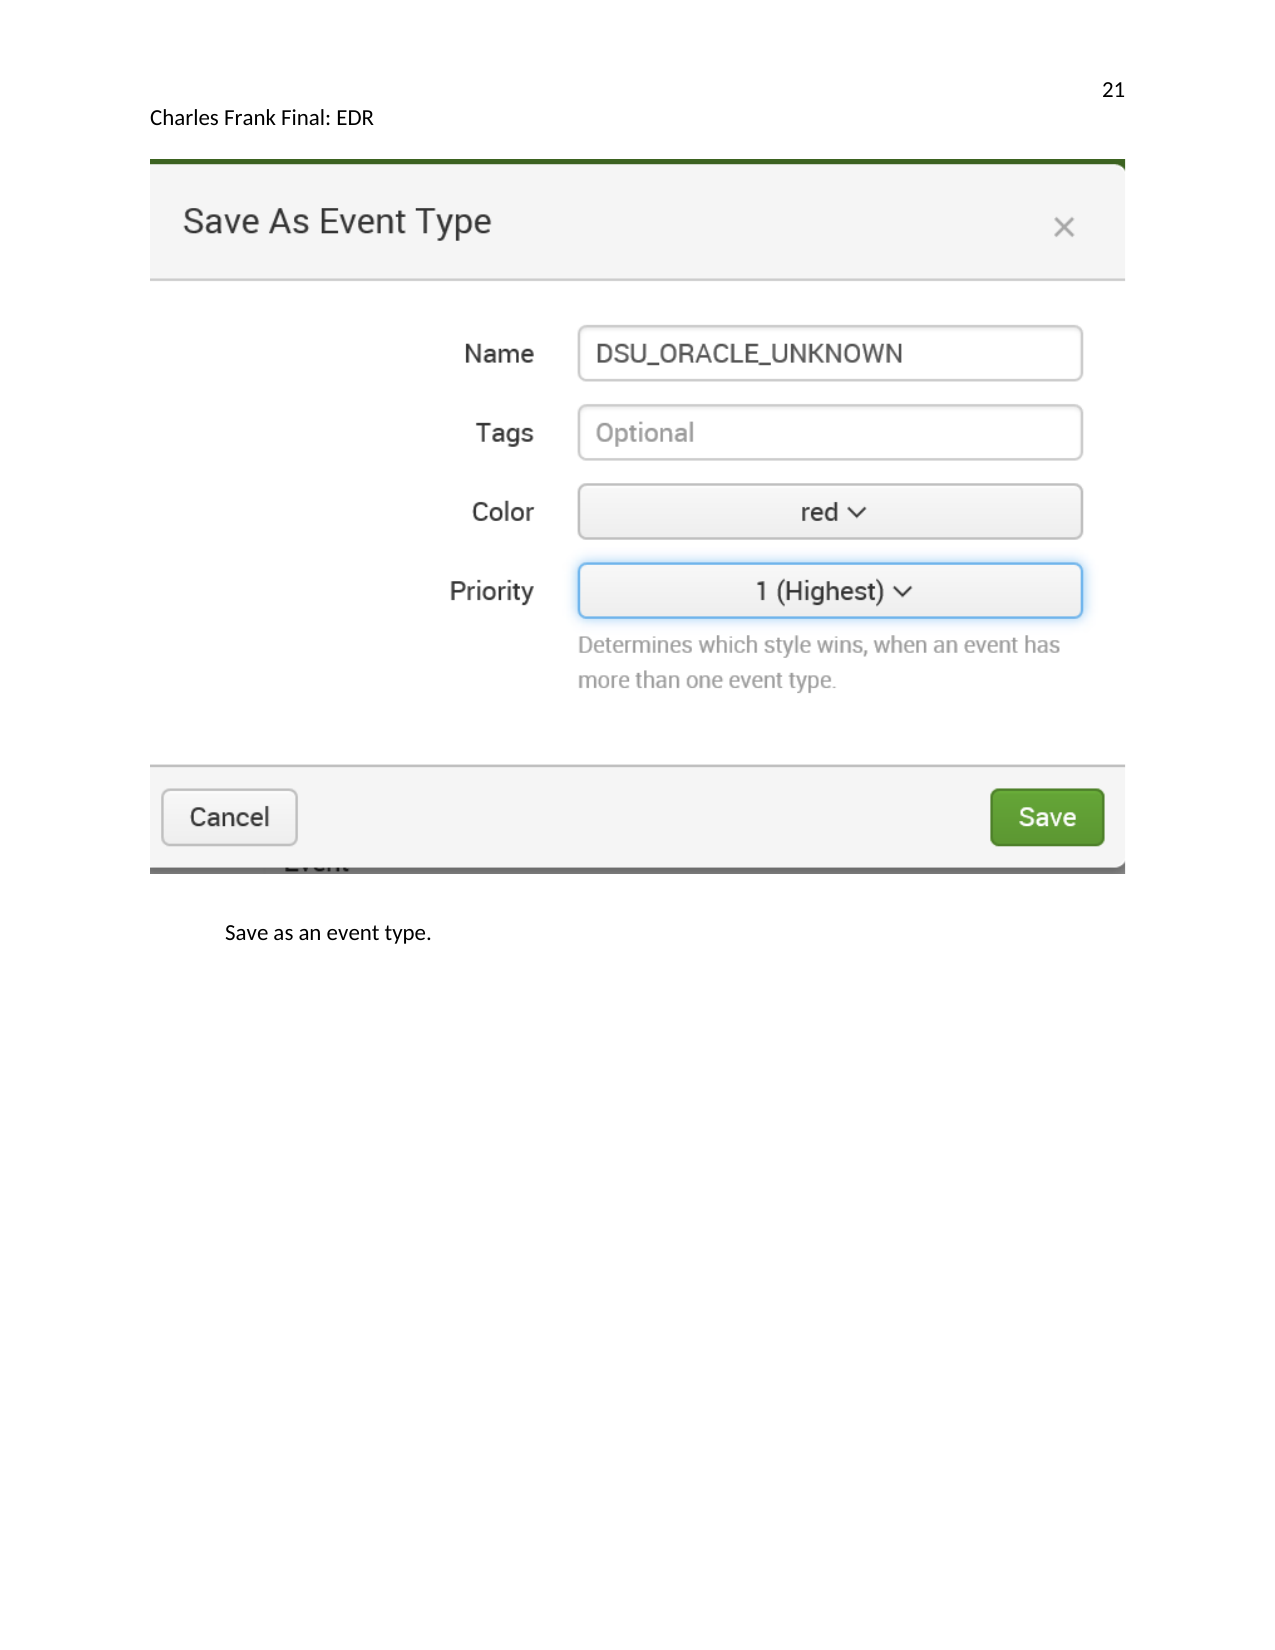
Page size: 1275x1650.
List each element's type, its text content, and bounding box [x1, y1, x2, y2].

picture [150, 159, 1125, 874]
text Save as an event type. [150, 918, 1125, 946]
